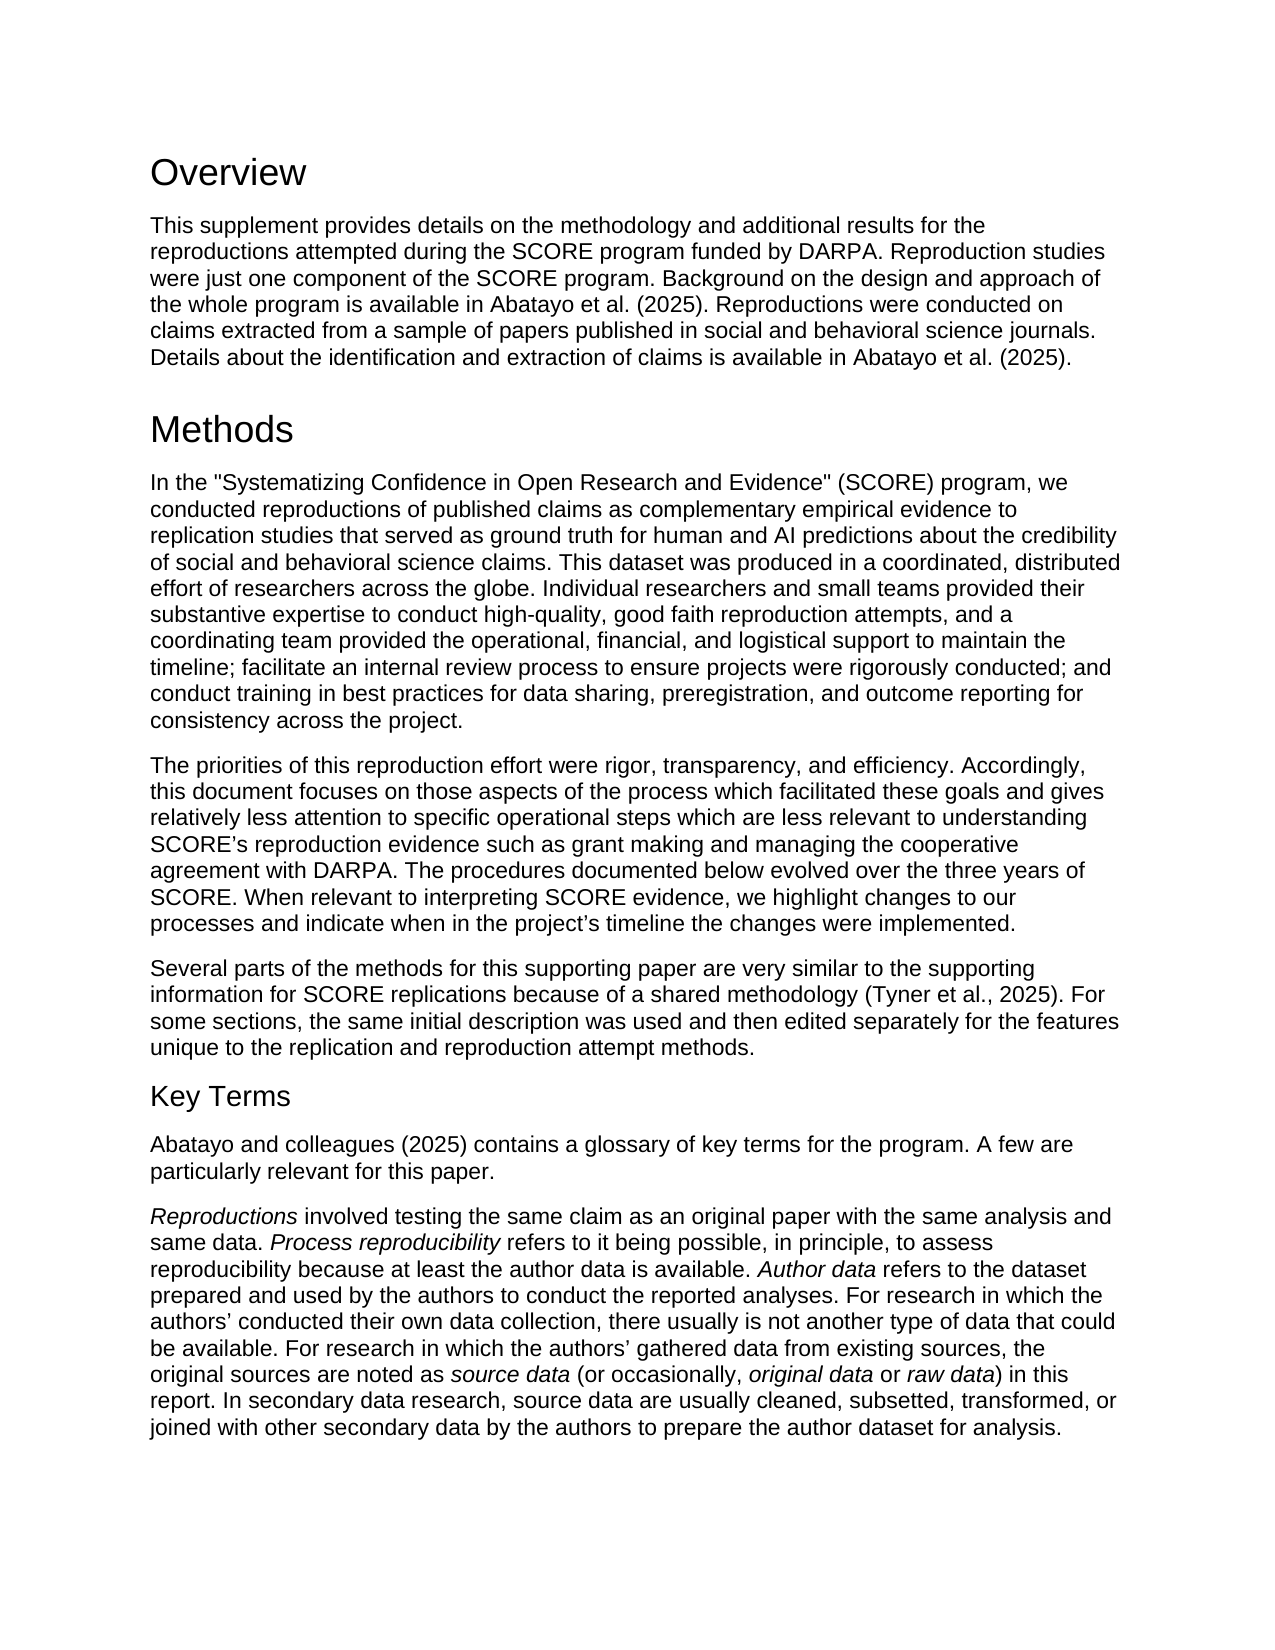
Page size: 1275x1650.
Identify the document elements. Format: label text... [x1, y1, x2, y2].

subtitle Overview [150, 150, 1125, 193]
text Reproductions involved testing the same claim as an original paper with the same analysis and same data. Process reproducibility refers to it being possible, in principle, to assess reproducibility because at least the author data is available. Author data refers to the dataset prepared and used by the authors to conduct the reported analyses. For research in which the authors’ conducted their own data collection, there usually is not another type of data that could be available. For research in which the authors’ gathered data from existing sources, the original sources are noted as source data (or occasionally, original data or raw data) in this report. In secondary data research, source data are usually cleaned, subsetted, transformed, or joined with other secondary data by the authors to prepare the author dataset for analysis. [150, 1203, 1125, 1440]
subtitle Key Terms [150, 1079, 1125, 1113]
text Abatayo and colleagues (2025) contains a glossary of key terms for the program. A few are particularly relevant for this paper. [150, 1131, 1125, 1184]
text The priorities of this reproduction effort were rigor, transparency, and efficiency. Accordingly, this document focuses on those aspects of the process which facilitated these goals and gives relatively less attention to specific operational steps which are less relevant to understanding SCORE’s reproduction evidence such as grant making and managing the cooperative agreement with DARPA. The procedures documented below evolved over the three years of SCORE. When relevant to interpreting SCORE evidence, we highlight changes to our processes and indicate when in the project’s timeline the changes were implemented. [150, 752, 1125, 936]
text In the "Systematizing Confidence in Open Research and Evidence" (SCORE) program, we conducted reproductions of published claims as complementary empirical evidence to replication studies that served as ground truth for human and AI predictions about the credibility of social and behavioral science claims. This dataset was produced in a coordinated, distributed effort of researchers across the globe. Individual researchers and small teams provided their substantive expertise to conduct high-quality, good faith reproduction attempts, and a coordinating team provided the operational, financial, and logistical support to maintain the timeline; facilitate an internal review process to ensure projects were rigorously conducted; and conduct training in best practices for data sharing, preregistration, and outcome reporting for consistency across the project. [150, 469, 1125, 733]
subtitle Methods [150, 407, 1125, 451]
text Several parts of the methods for this supporting paper are very similar to the supporting information for SCORE replications because of a shared methodology (Tyner et al., 2025). For some sections, the same initial description was used and then edited separately for the features unique to the replication and reproduction attempt methods. [150, 955, 1125, 1060]
text This supplement provides details on the methodology and additional results for the reproductions attempted during the SCORE program funded by DARPA. Reproduction studies were just one component of the SCORE program. Background on the design and approach of the whole program is available in Abatayo et al. (2025). Reproductions were conducted on claims extracted from a sample of papers published in social and behavioral science journals. Details about the identification and extraction of claims is available in Abatayo et al. (2025). [150, 212, 1125, 370]
